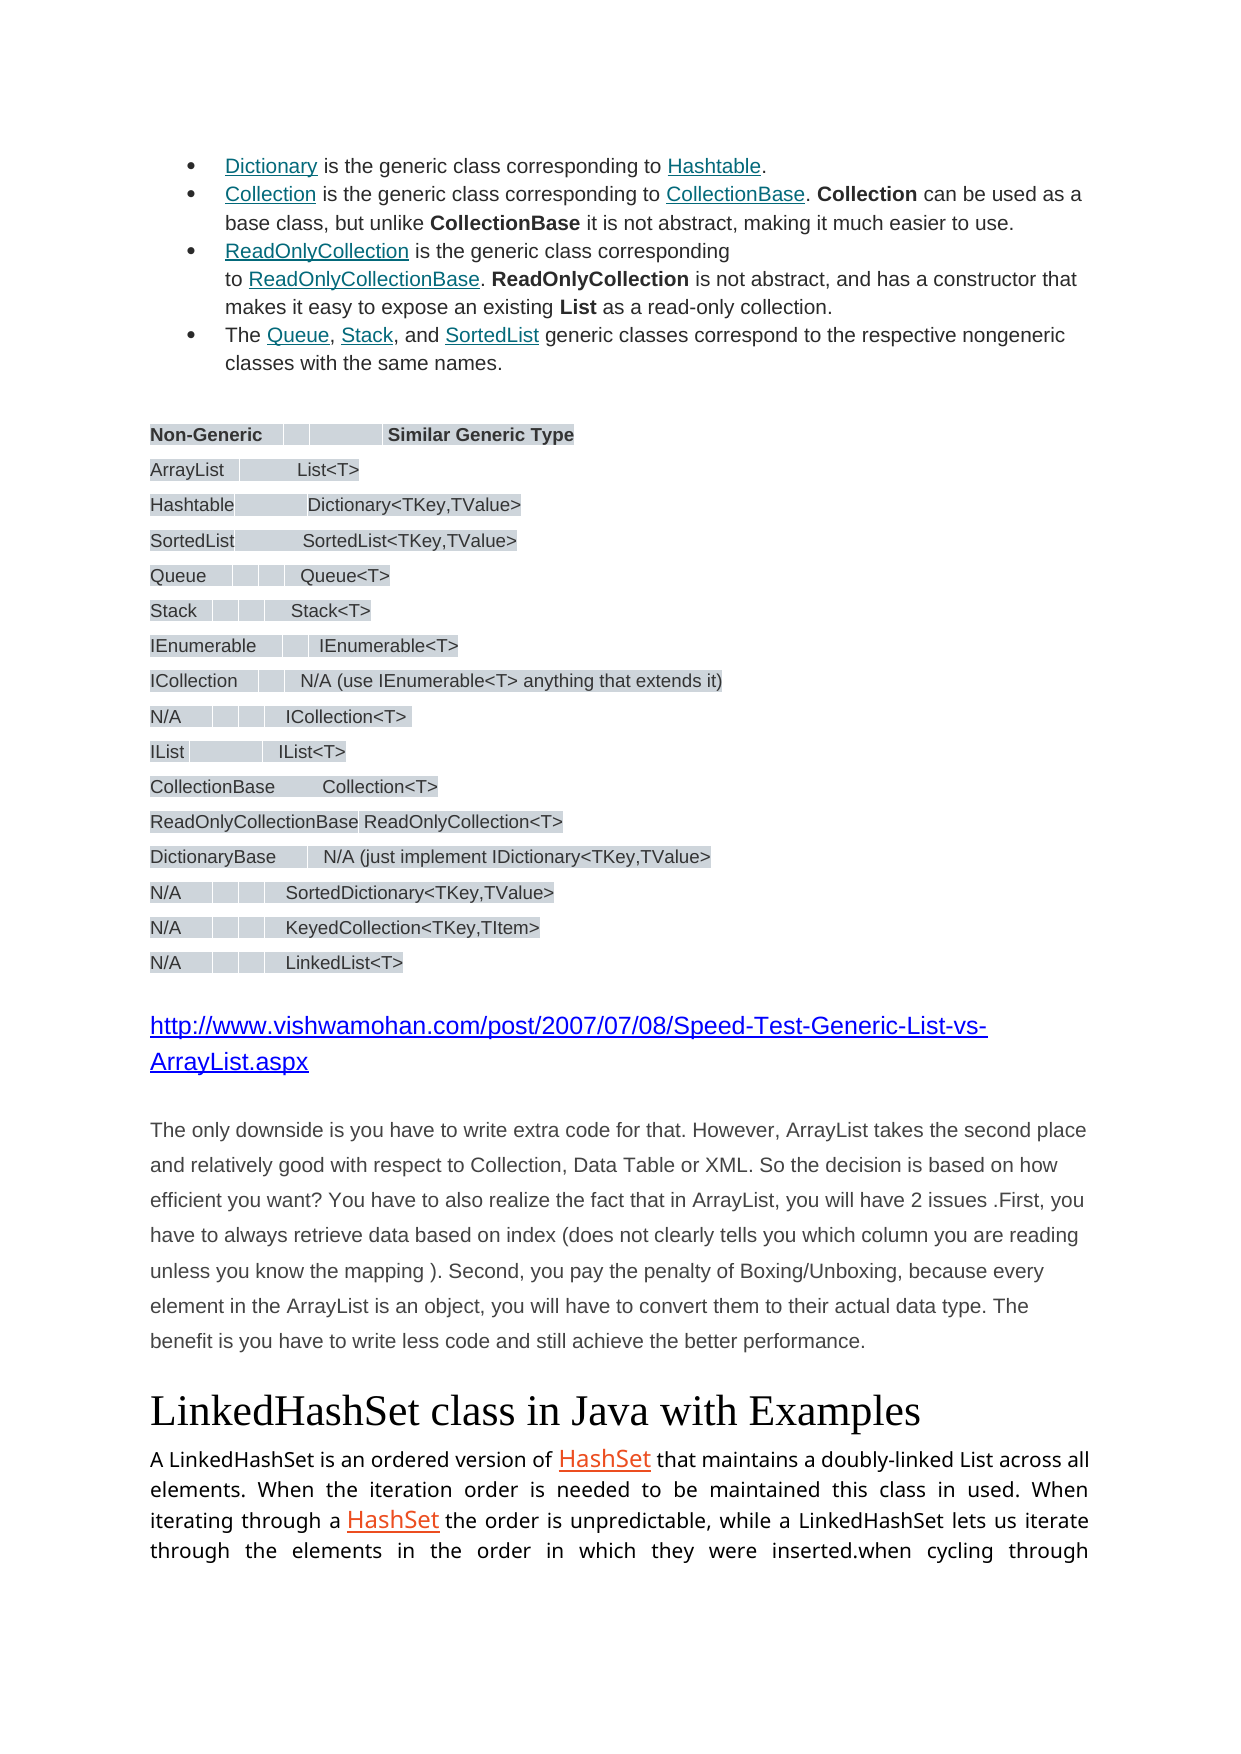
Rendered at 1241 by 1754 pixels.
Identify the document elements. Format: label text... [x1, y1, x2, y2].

text http://www.vishwamohan.com/post/2007/07/08/Speed-Test-Generic-List-vs-ArrayList.aspx [150, 1005, 1090, 1075]
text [150, 1442, 1090, 1564]
text Non-Generic Similar Generic Type ArrayList List<T> Hashtable Dictionary<TKey,TValue> SortedList SortedList<TKey,TValue> Queue Queue<T> Stack Stack<T> IEnumerable IEnumerable<T> ICollection N/A (use IEnumerable<T> anything that extends it) N/A ICollection<T> IList IList<T> CollectionBase Collection<T> ReadOnlyCollectionBase ReadOnlyCollection<T> DictionaryBase N/A (just implement IDictionary<TKey,TValue> N/A SortedDictionary<TKey,TValue> N/A KeyedCollection<TKey,TItem> N/A LinkedList<T> [150, 375, 1090, 973]
list Collection is the generic class corresponding to CollectionBase. Collection can be used as a base class, but unlike CollectionBase it is not abstract, making it much easier to use. [187, 178, 1090, 234]
text The only downside is you have to write extra code for that. However, ArrayList takes the second place and relatively good with respect to Collection, Data Table or XML. So the decision is based on how efficient you want? You have to also realize the fact that in ArrayList, you will have 2 issues .First, you have to always retrieve data based on index (does not clearly tells you which column you are reading unless you know the mapping ). Second, you pay the penalty of Boxing/Unboxing, because every element in the ArrayList is an object, you will have to convert them to their actual data type. The benefit is you have to write less code and still achieve the better performance. [150, 1106, 1090, 1353]
list Dictionary is the generic class corresponding to Hashtable. [187, 150, 1090, 178]
list The Queue, Stack, and SortedList generic classes correspond to the respective nongeneric classes with the same names. [187, 319, 1090, 375]
list ReadOnlyCollection is the generic class corresponding to ReadOnlyCollectionBase. ReadOnlyCollection is not abstract, and has a constructor that makes it easy to expose an existing List as a read-only collection. [187, 234, 1090, 319]
subtitle LinkedHashSet class in Java with Examples [150, 1384, 1090, 1434]
